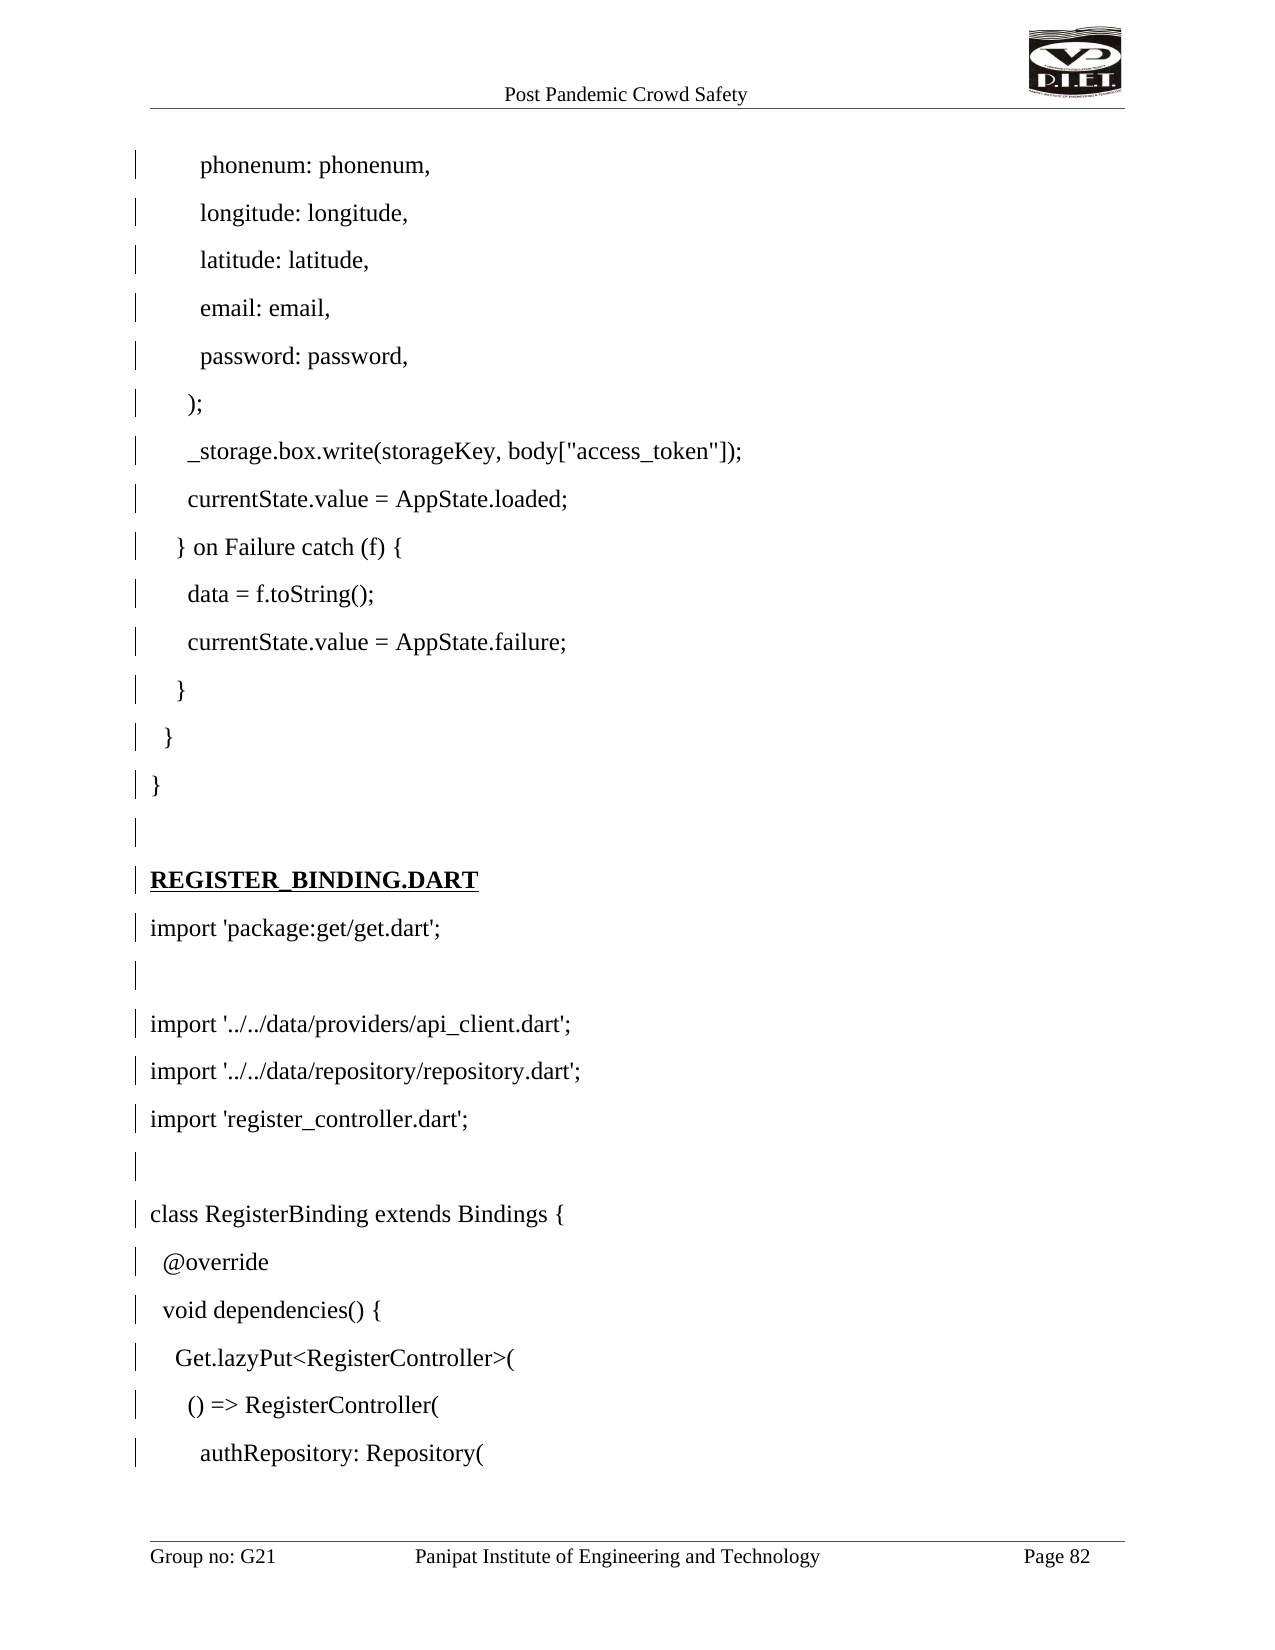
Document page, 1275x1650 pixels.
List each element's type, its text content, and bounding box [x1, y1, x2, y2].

text class RegisterBinding extends Bindings { [150, 1199, 1125, 1228]
text phonenum: phonenum, [150, 150, 1125, 179]
text @override [150, 1247, 1125, 1276]
text longitude: longitude, [150, 198, 1125, 226]
text import 'register_controller.dart'; [150, 1104, 1125, 1133]
text } [150, 722, 1125, 751]
text _storage.box.write(storageKey, body["access_token"]); [150, 436, 1125, 465]
text currentState.value = AppState.failure; [150, 627, 1125, 656]
text void dependencies() { [150, 1295, 1125, 1324]
text currentState.value = AppState.loaded; [150, 484, 1125, 513]
text email: email, [150, 293, 1125, 322]
text } [150, 675, 1125, 703]
text REGISTER_BINDING.DART [150, 866, 1125, 894]
text import '../../data/repository/repository.dart'; [150, 1056, 1125, 1085]
text latitude: latitude, [150, 245, 1125, 274]
text data = f.toString(); [150, 579, 1125, 608]
text () => RegisterController( [150, 1390, 1125, 1419]
text authRepository: Repository( [150, 1438, 1125, 1467]
text Get.lazyPut<RegisterController>( [150, 1343, 1125, 1371]
text password: password, [150, 341, 1125, 369]
text import '../../data/providers/api_client.dart'; [150, 1009, 1125, 1037]
text } on Failure catch (f) { [150, 532, 1125, 560]
text ); [150, 388, 1125, 417]
picture [1029, 23, 1122, 101]
text import 'package:get/get.dart'; [150, 913, 1125, 942]
text } [150, 770, 1125, 799]
